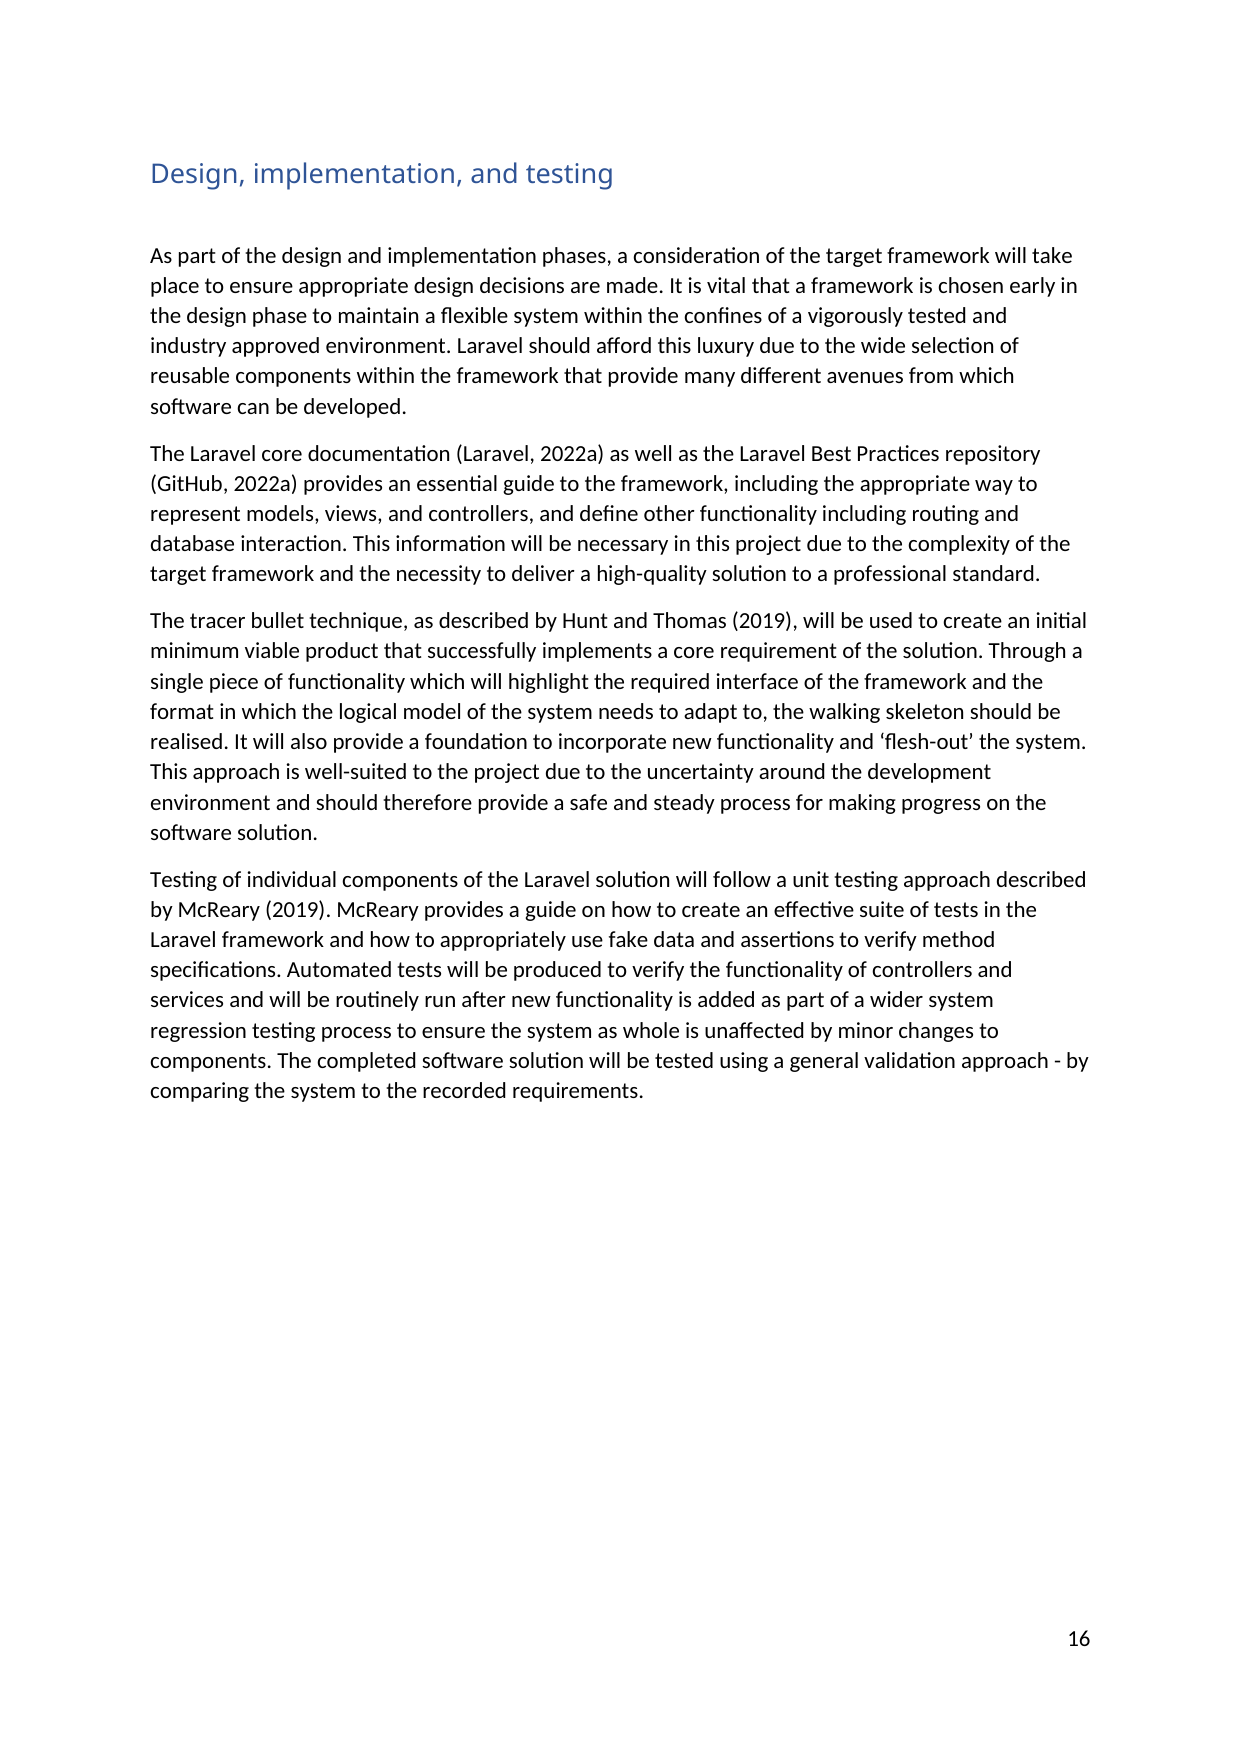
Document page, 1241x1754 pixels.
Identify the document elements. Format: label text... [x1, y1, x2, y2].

subtitle Design, implementation, and testing [150, 154, 1090, 191]
text The tracer bullet technique, as described by Hunt and Thomas (2019), will be used to create an initial minimum viable product that successfully implements a core requirement of the solution. Through a single piece of functionality which will highlight the required interface of the framework and the format in which the logical model of the system needs to adapt to, the walking skeleton should be realised. It will also provide a foundation to incorporate new functionality and ‘flesh-out’ the system. This approach is well-suited to the project due to the uncertainty around the development environment and should therefore provide a safe and steady process for making progress on the software solution. [150, 606, 1090, 846]
text As part of the design and implementation phases, a consideration of the target framework will take place to ensure appropriate design decisions are made. It is vital that a framework is chosen early in the design phase to maintain a flexible system within the confines of a vigorously tested and industry approved environment. Laravel should afford this luxury due to the wide selection of reusable components within the framework that provide many different avenues from which software can be developed. [150, 241, 1090, 420]
text The Laravel core documentation (Laravel, 2022a) as well as the Laravel Best Practices repository (GitHub, 2022a) provides an essential guide to the framework, including the appropriate way to represent models, views, and controllers, and define other functionality including routing and database interaction. This information will be necessary in this project due to the complexity of the target framework and the necessity to deliver a high-quality solution to a professional standard. [150, 439, 1090, 588]
text Testing of individual components of the Laravel solution will follow a unit testing approach described by McReary (2019). McReary provides a guide on how to create an effective suite of tests in the Laravel framework and how to appropriately use fake data and assertions to verify method specifications. Automated tests will be produced to verify the functionality of controllers and services and will be routinely run after new functionality is added as part of a wider system regression testing process to ensure the system as whole is unaffected by minor changes to components. The completed software solution will be tested using a general validation approach - by comparing the system to the recorded requirements. [150, 865, 1090, 1104]
